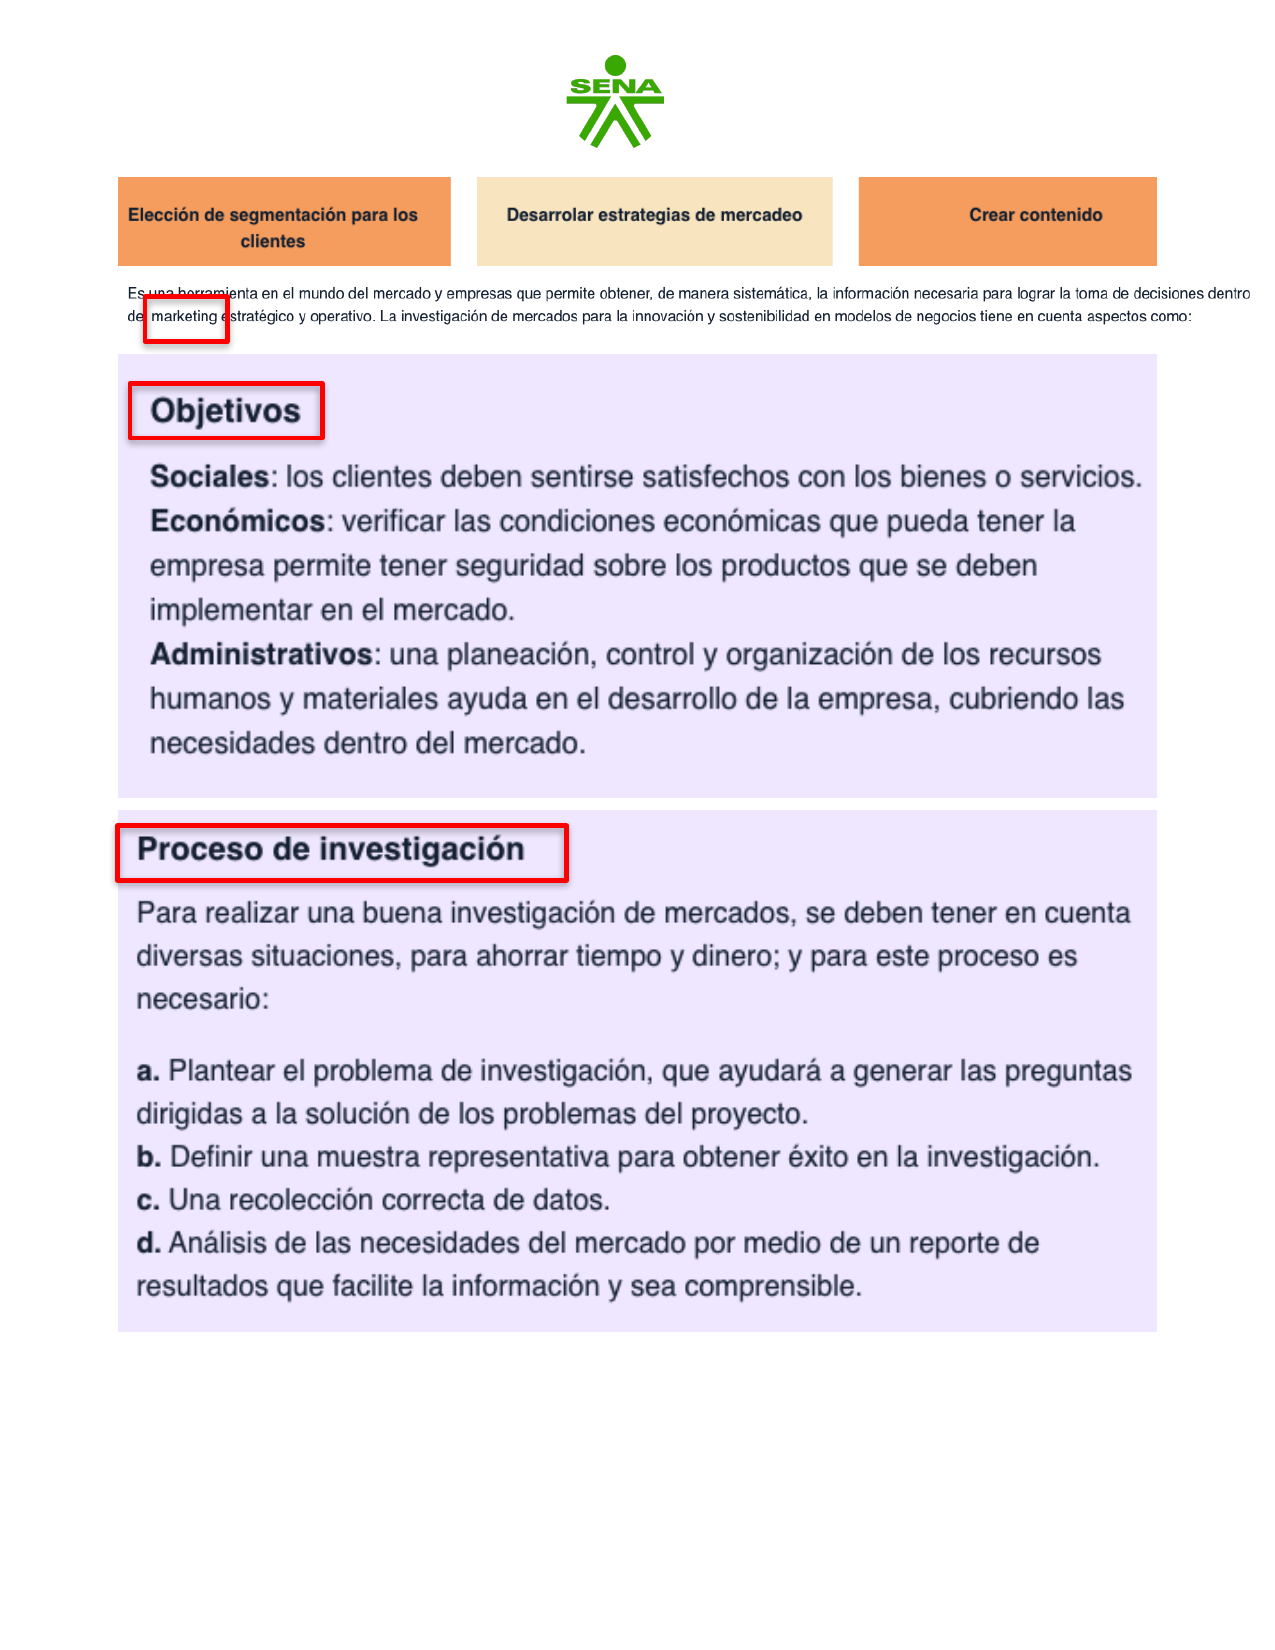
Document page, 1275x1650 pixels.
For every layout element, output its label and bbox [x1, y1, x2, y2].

picture [118, 354, 1157, 798]
picture [118, 177, 1157, 266]
picture [118, 810, 1157, 1332]
picture [147, 299, 225, 339]
picture [566, 55, 664, 148]
picture [120, 828, 564, 878]
picture [118, 277, 1264, 343]
